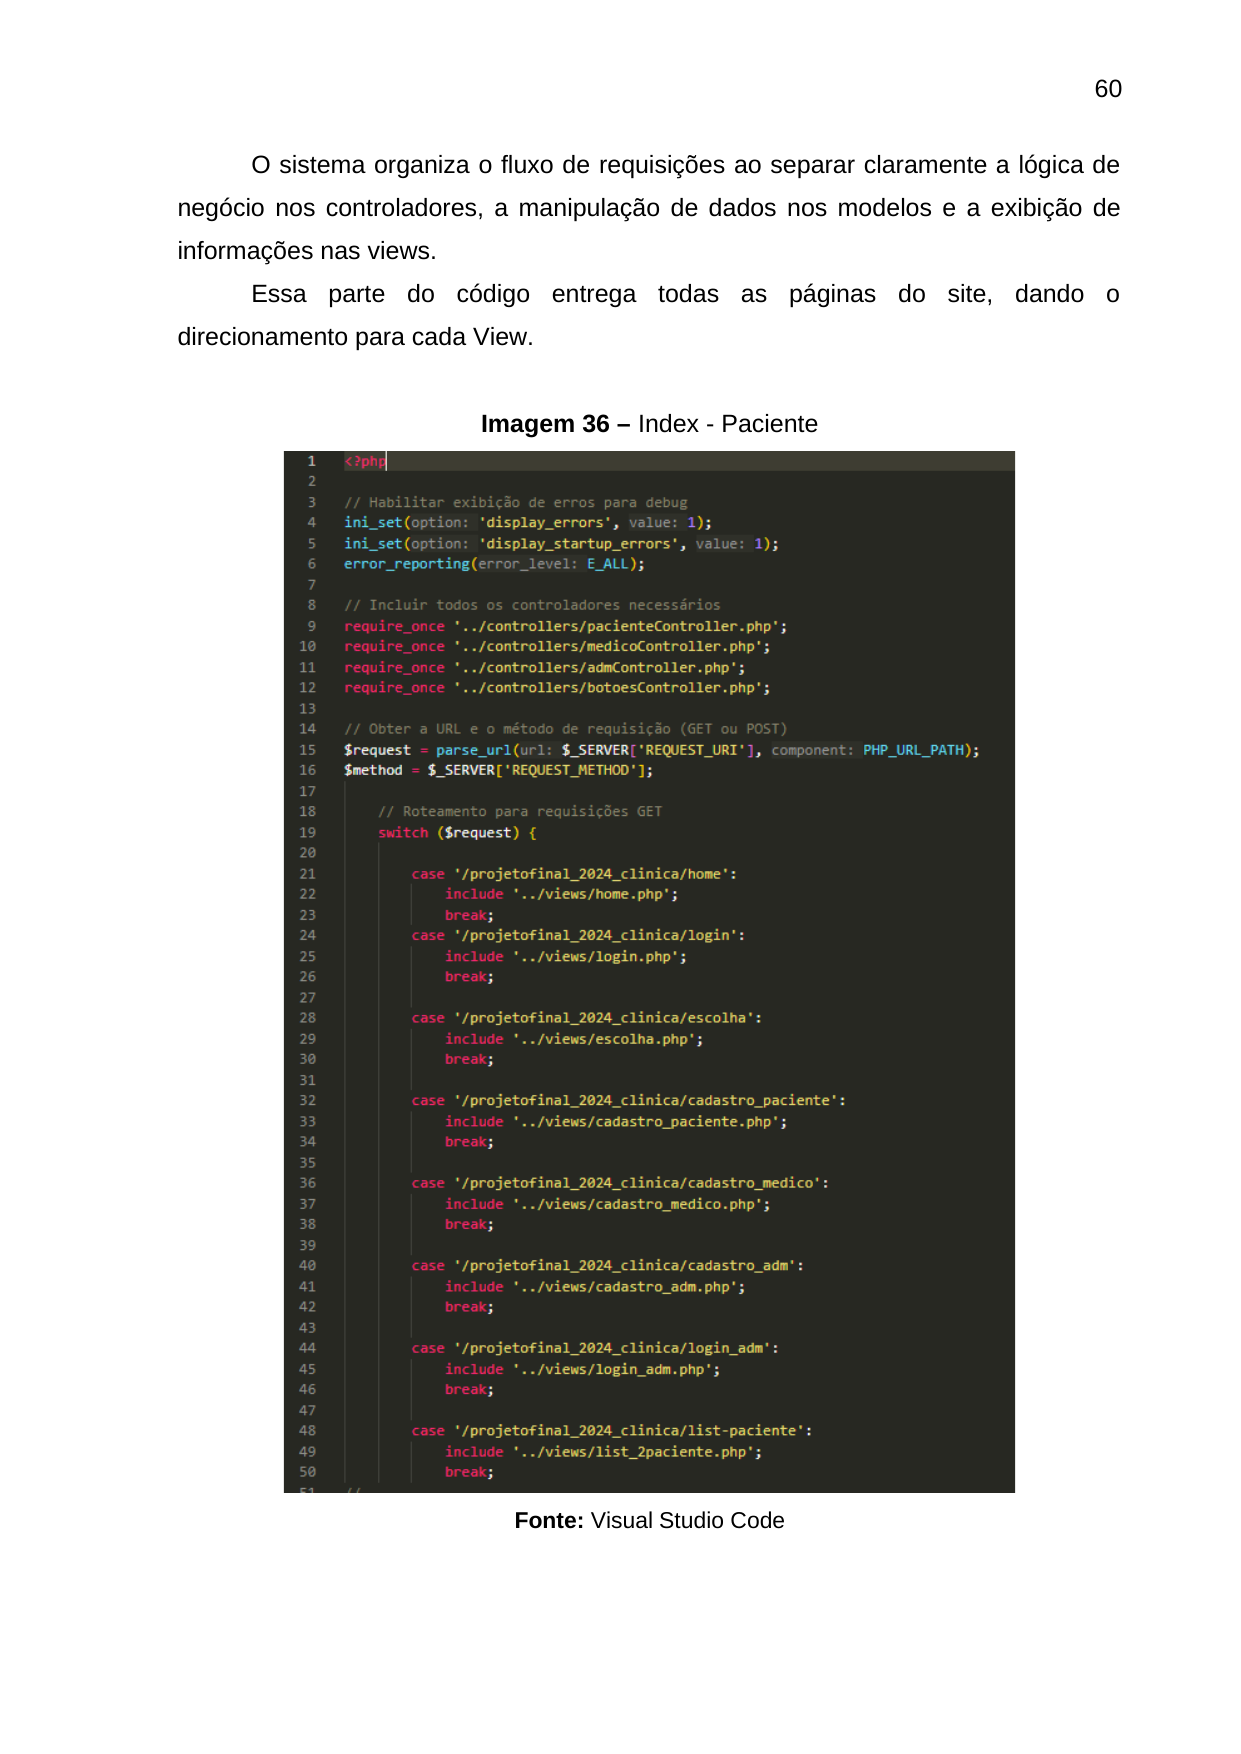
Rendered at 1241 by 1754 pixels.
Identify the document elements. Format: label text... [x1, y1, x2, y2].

text Imagem 36 – Index - Paciente [177, 408, 1122, 437]
text Fonte: Visual Studio Code [177, 1507, 1122, 1534]
text Essa parte do código entrega todas as páginas do site, dando o direcionamento para cada View. [177, 279, 1122, 351]
text O sistema organiza o fluxo de requisições ao separar claramente a lógica de negócio nos controladores, a manipulação de dados nos modelos e a exibição de informações nas views. [177, 150, 1122, 265]
picture [283, 451, 1016, 1493]
